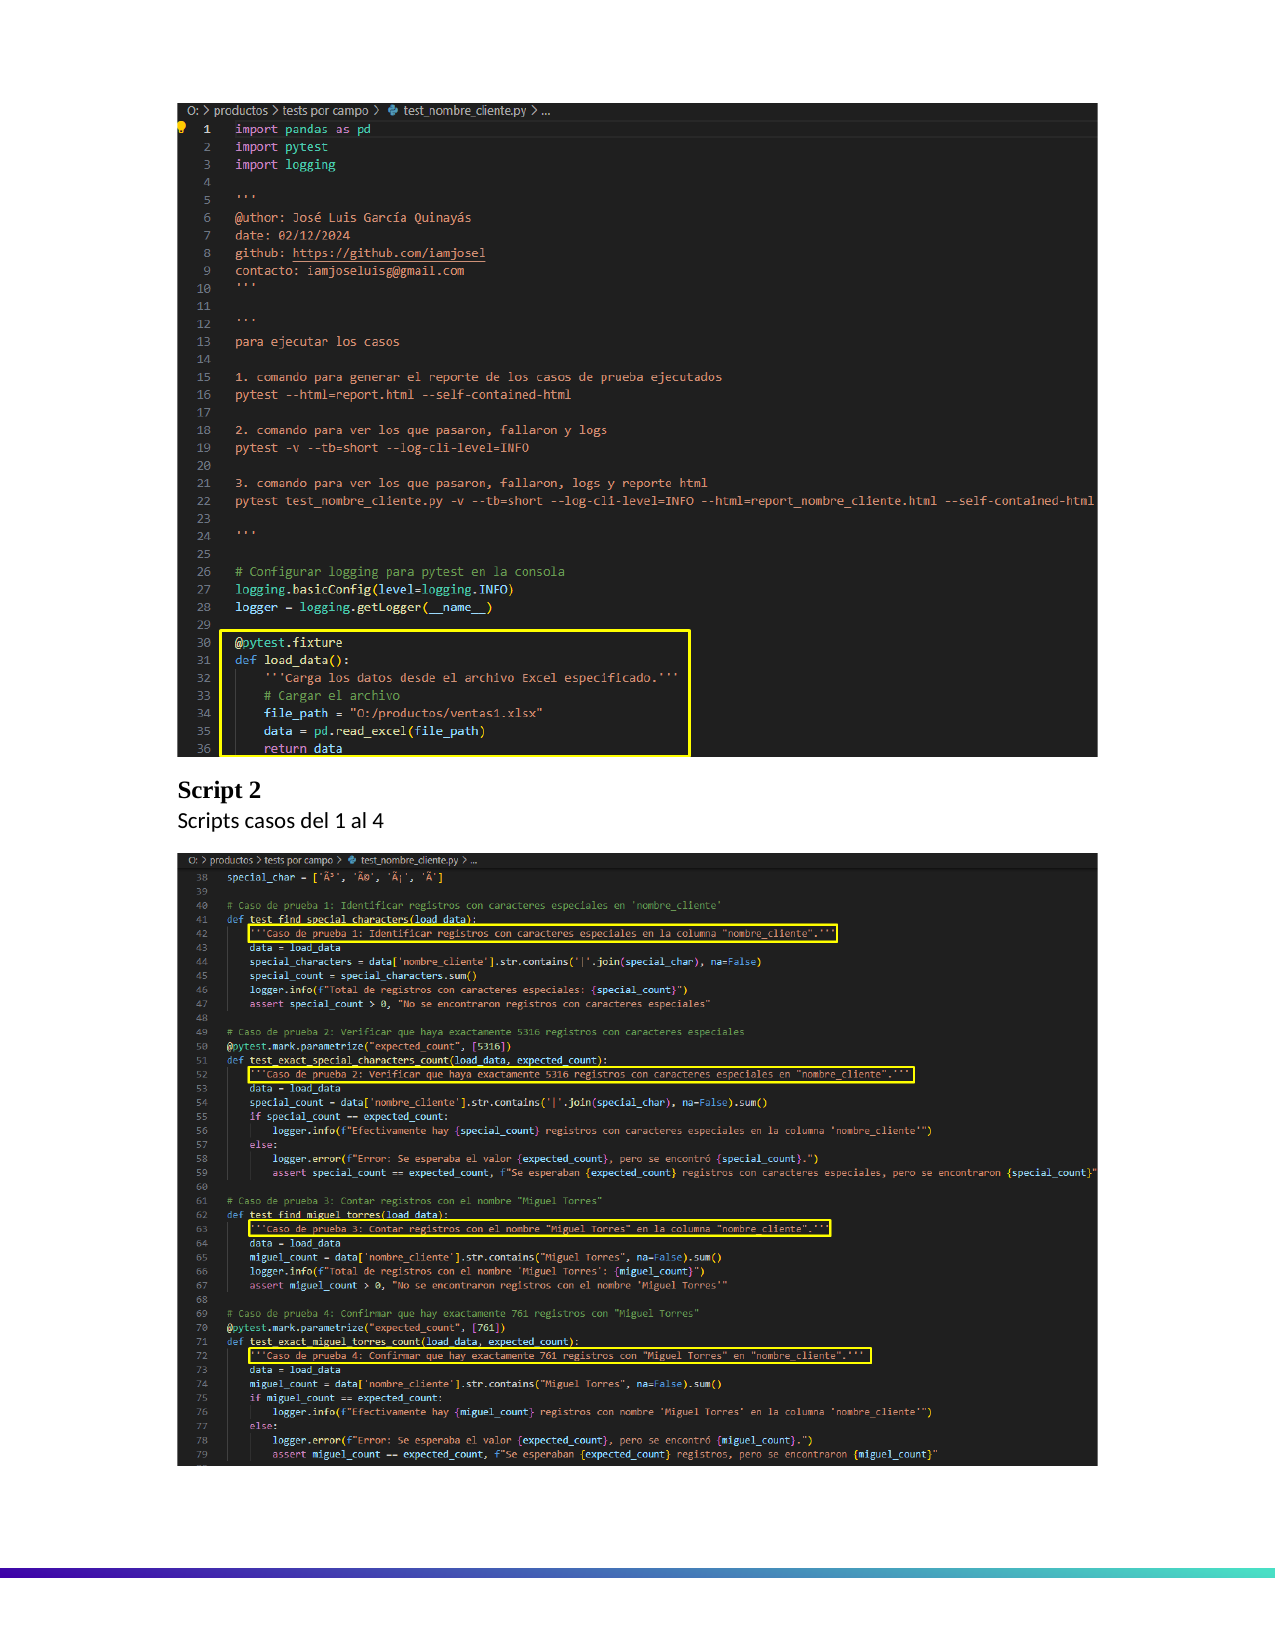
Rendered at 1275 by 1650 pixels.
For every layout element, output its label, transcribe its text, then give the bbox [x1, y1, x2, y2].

subtitle Script 2 [177, 775, 1098, 804]
picture [177, 103, 1098, 757]
text Scripts casos del 1 al 4 [177, 806, 1098, 834]
picture [177, 853, 1098, 1466]
